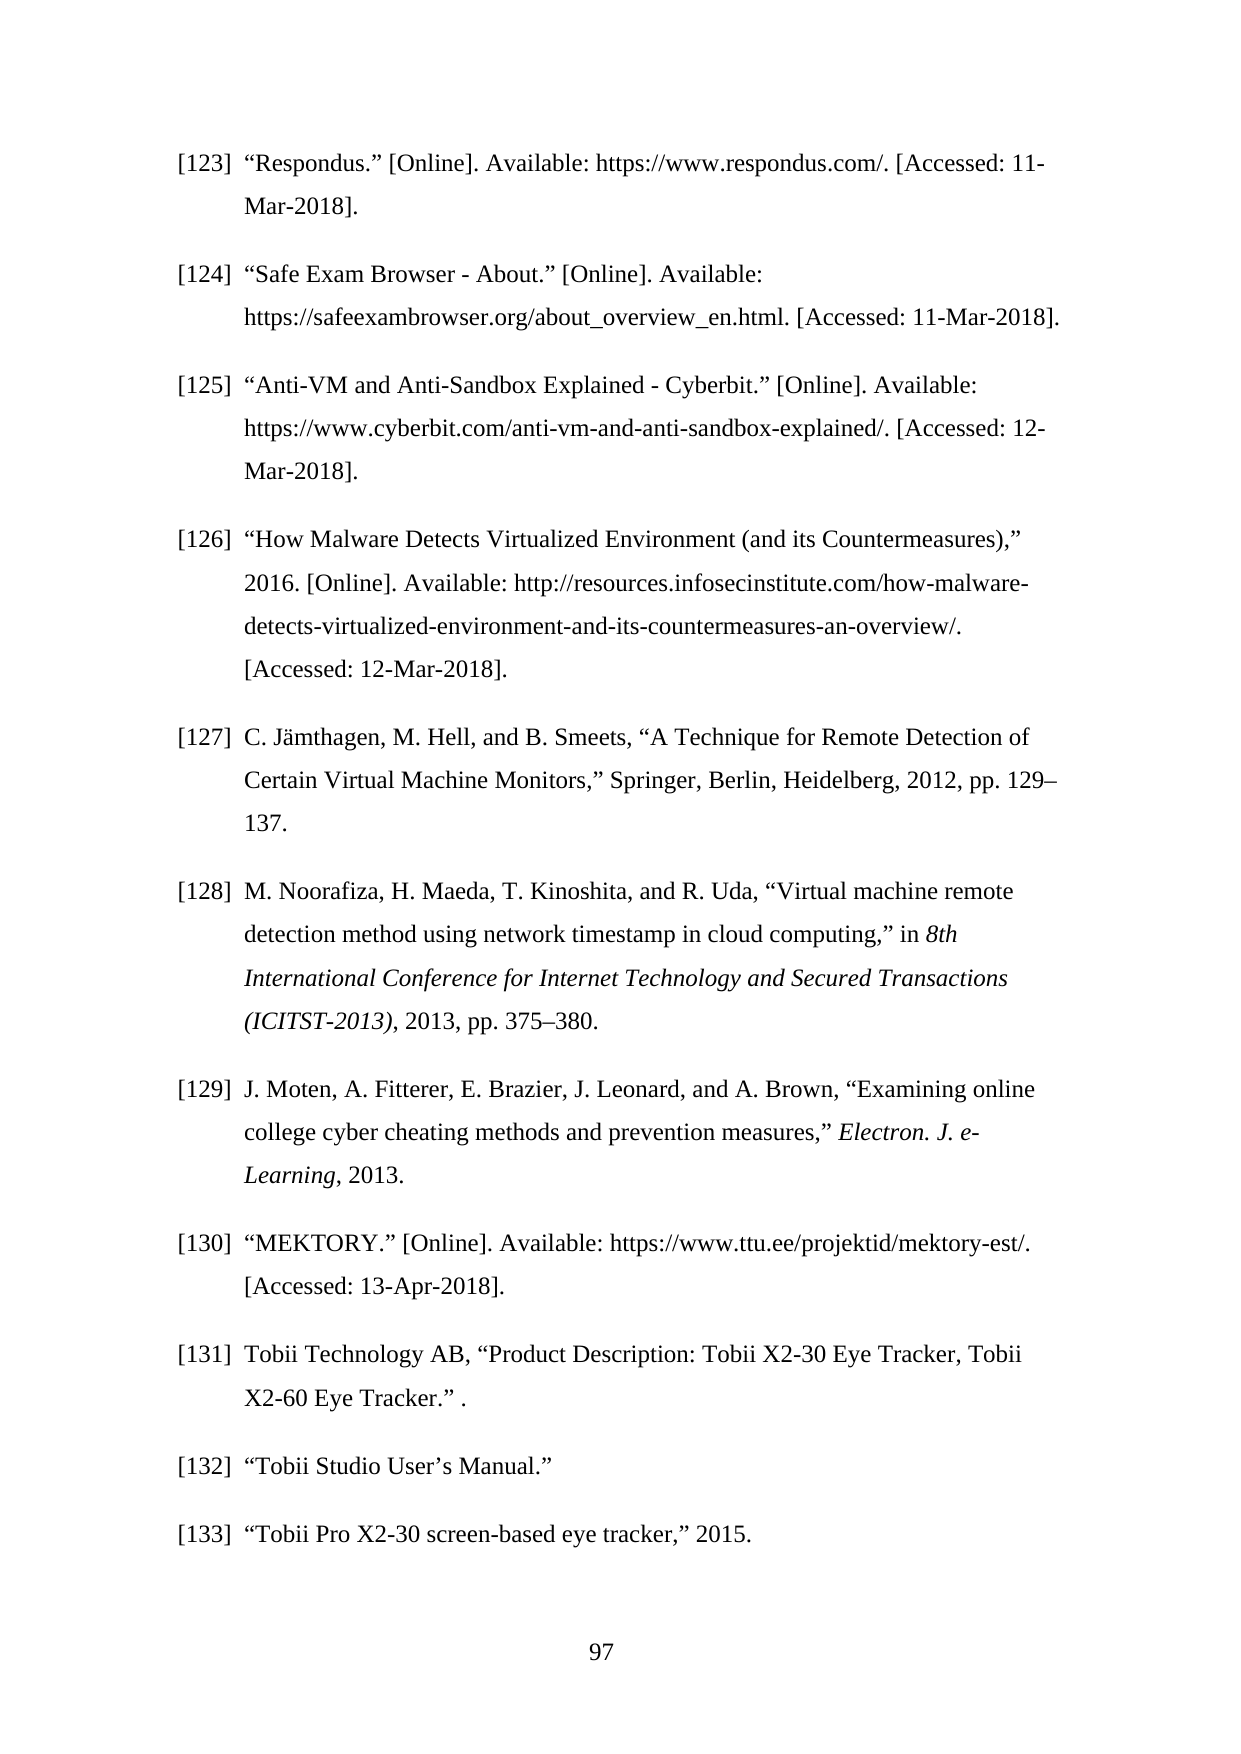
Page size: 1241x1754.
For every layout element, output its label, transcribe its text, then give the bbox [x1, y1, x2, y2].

text [129] J. Moten, A. Fitterer, E. Brazier, J. Leonard, and A. Brown, “Examining online college cyber cheating methods and prevention measures,” Electron. J. e-Learning, 2013. [177, 1074, 1063, 1189]
text [130] “MEKTORY.” [Online]. Available: https://www.ttu.ee/projektid/mektory-est/. [Accessed: 13-Apr-2018]. [177, 1228, 1063, 1300]
text [133] “Tobii Pro X2-30 screen-based eye tracker,” 2015. [177, 1519, 1063, 1548]
text [131] Tobii Technology AB, “Product Description: Tobii X2-30 Eye Tracker, Tobii X2-60 Eye Tracker.” . [177, 1339, 1063, 1411]
text [123] “Respondus.” [Online]. Available: https://www.respondus.com/. [Accessed: 11-Mar-2018]. [177, 148, 1063, 219]
text [124] “Safe Exam Browser - About.” [Online]. Available: https://safeexambrowser.org/about_overview_en.html. [Accessed: 11-Mar-2018]. [177, 259, 1063, 331]
text [126] “How Malware Detects Virtualized Environment (and its Countermeasures),” 2016. [Online]. Available: http://resources.infosecinstitute.com/how-malware-detects-virtualized-environment-and-its-countermeasures-an-overview/. [Accessed: 12-Mar-2018]. [177, 524, 1063, 683]
text [125] “Anti-VM and Anti-Sandbox Explained - Cyberbit.” [Online]. Available: https://www.cyberbit.com/anti-vm-and-anti-sandbox-explained/. [Accessed: 12-Mar-2018]. [177, 370, 1063, 485]
text [128] M. Noorafiza, H. Maeda, T. Kinoshita, and R. Uda, “Virtual machine remote detection method using network timestamp in cloud computing,” in 8th International Conference for Internet Technology and Secured Transactions (ICITST-2013), 2013, pp. 375–380. [177, 876, 1063, 1034]
text [132] “Tobii Studio User’s Manual.” [177, 1451, 1063, 1479]
text [127] C. Jämthagen, M. Hell, and B. Smeets, “A Technique for Remote Detection of Certain Virtual Machine Monitors,” Springer, Berlin, Heidelberg, 2012, pp. 129–137. [177, 722, 1063, 837]
